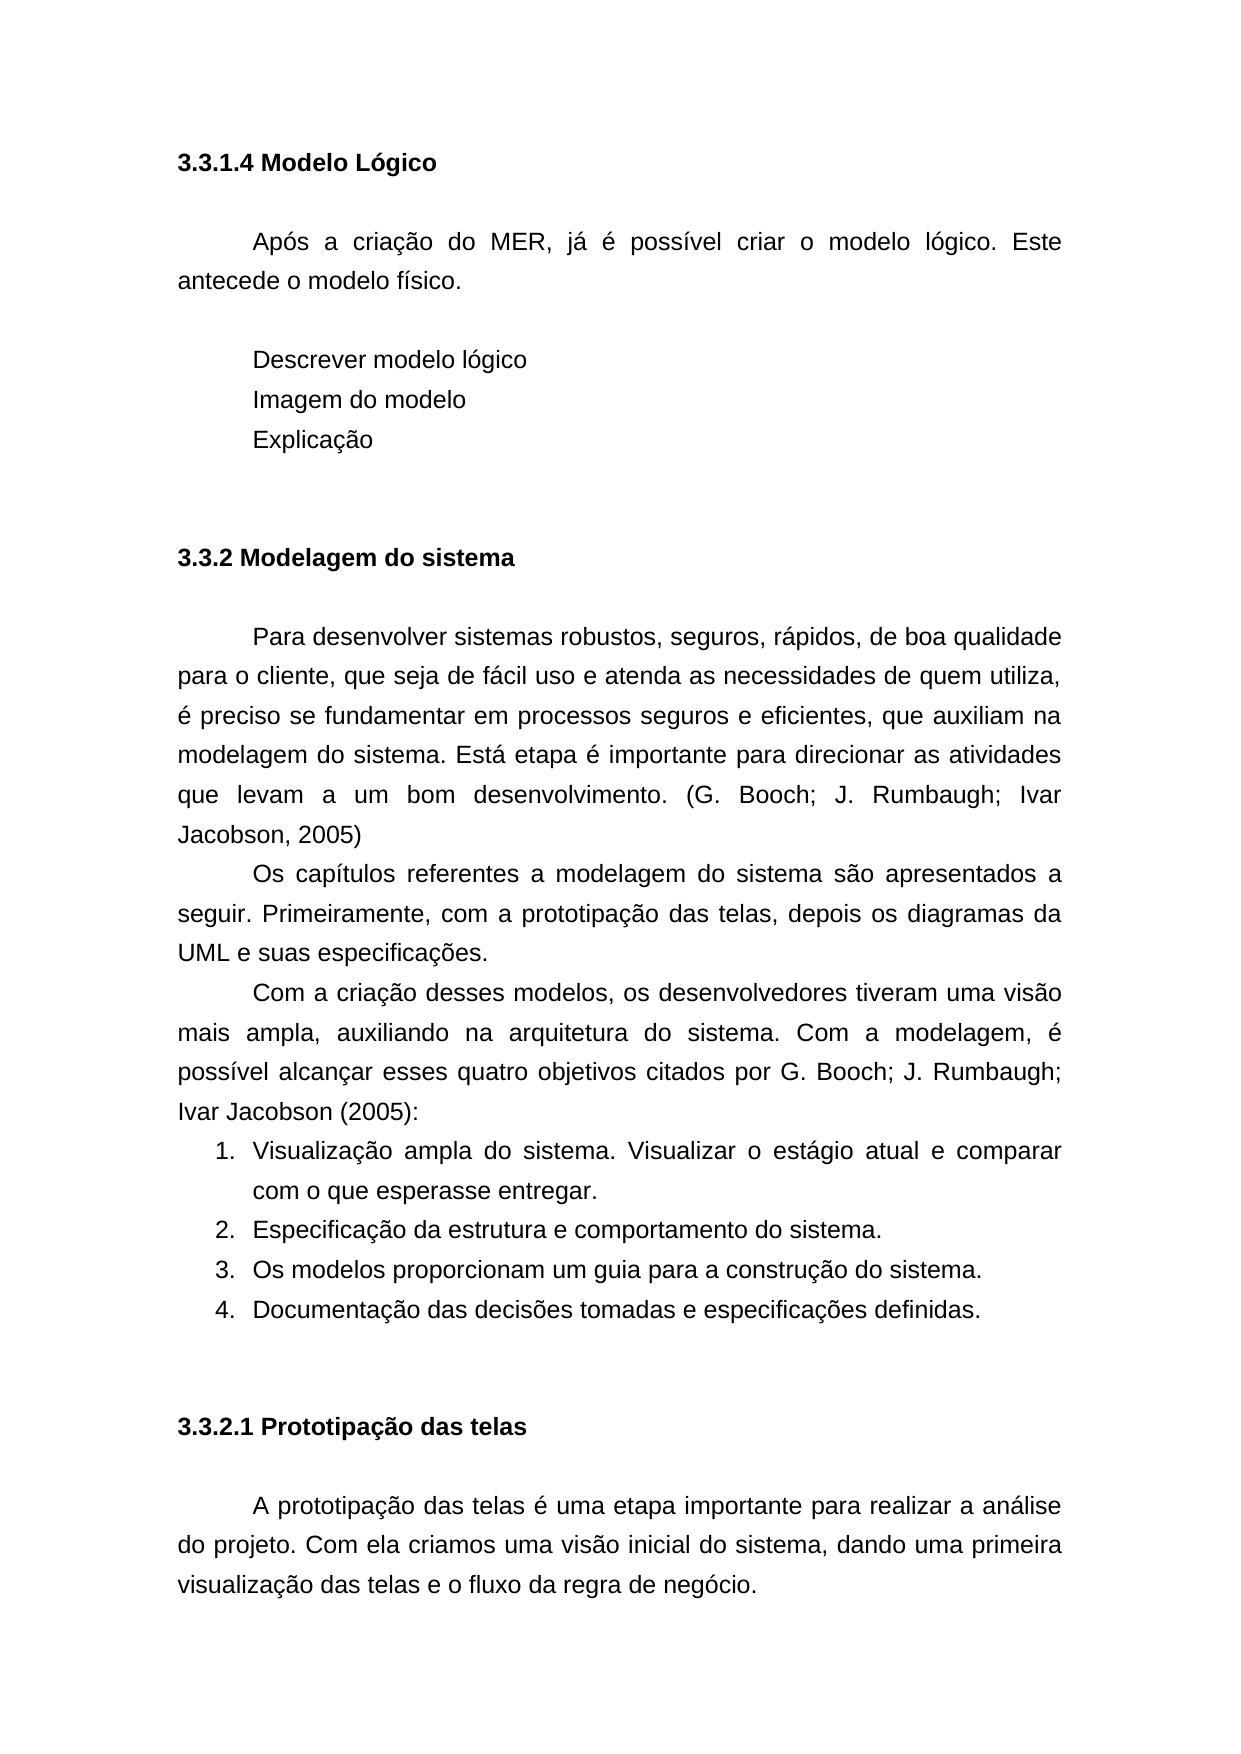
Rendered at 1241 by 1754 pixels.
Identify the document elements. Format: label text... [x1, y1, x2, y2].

text Explicação [177, 425, 1063, 453]
text Com a criação desses modelos, os desenvolvedores tiveram uma visão mais ampla, auxiliando na arquitetura do sistema. Com a modelagem, é possível alcançar esses quatro objetivos citados por G. Booch; J. Rumbaugh; Ivar Jacobson (2005): [177, 978, 1063, 1125]
text Imagem do modelo [177, 385, 1063, 414]
text Os capítulos referentes a modelagem do sistema são apresentados a seguir. Primeiramente, com a prototipação das telas, depois os diagramas da UML e suas especificações. [177, 859, 1063, 967]
text 3.3.2.1 Prototipação das telas [177, 1412, 1063, 1441]
list Especificação da estrutura e comportamento do sistema. [215, 1215, 1063, 1244]
text Para desenvolver sistemas robustos, seguros, rápidos, de boa qualidade para o cliente, que seja de fácil uso e atenda as necessidades de quem utiliza, é preciso se fundamentar em processos seguros e eficientes, que auxiliam na modelagem do sistema. Está etapa é importante para direcionar as atividades que levam a um bom desenvolvimento. (G. Booch; J. Rumbaugh; Ivar Jacobson, 2005) [177, 622, 1063, 848]
text A prototipação das telas é uma etapa importante para realizar a análise do projeto. Com ela criamos uma visão inicial do sistema, dando uma primeira visualização das telas e o fluxo da regra de negócio. [177, 1491, 1063, 1599]
text Após a criação do MER, já é possível criar o modelo lógico. Este antecede o modelo físico. [177, 227, 1063, 295]
text 3.3.2 Modelagem do sistema [177, 542, 1063, 571]
list Documentação das decisões tomadas e especificações definidas. [215, 1294, 1063, 1323]
text 3.3.1.4 Modelo Lógico [177, 148, 1063, 176]
text Descrever modelo lógico [177, 346, 1063, 374]
list Visualização ampla do sistema. Visualizar o estágio atual e comparar com o que esperasse entregar. [215, 1136, 1063, 1204]
list Os modelos proporcionam um guia para a construção do sistema. [215, 1255, 1063, 1284]
